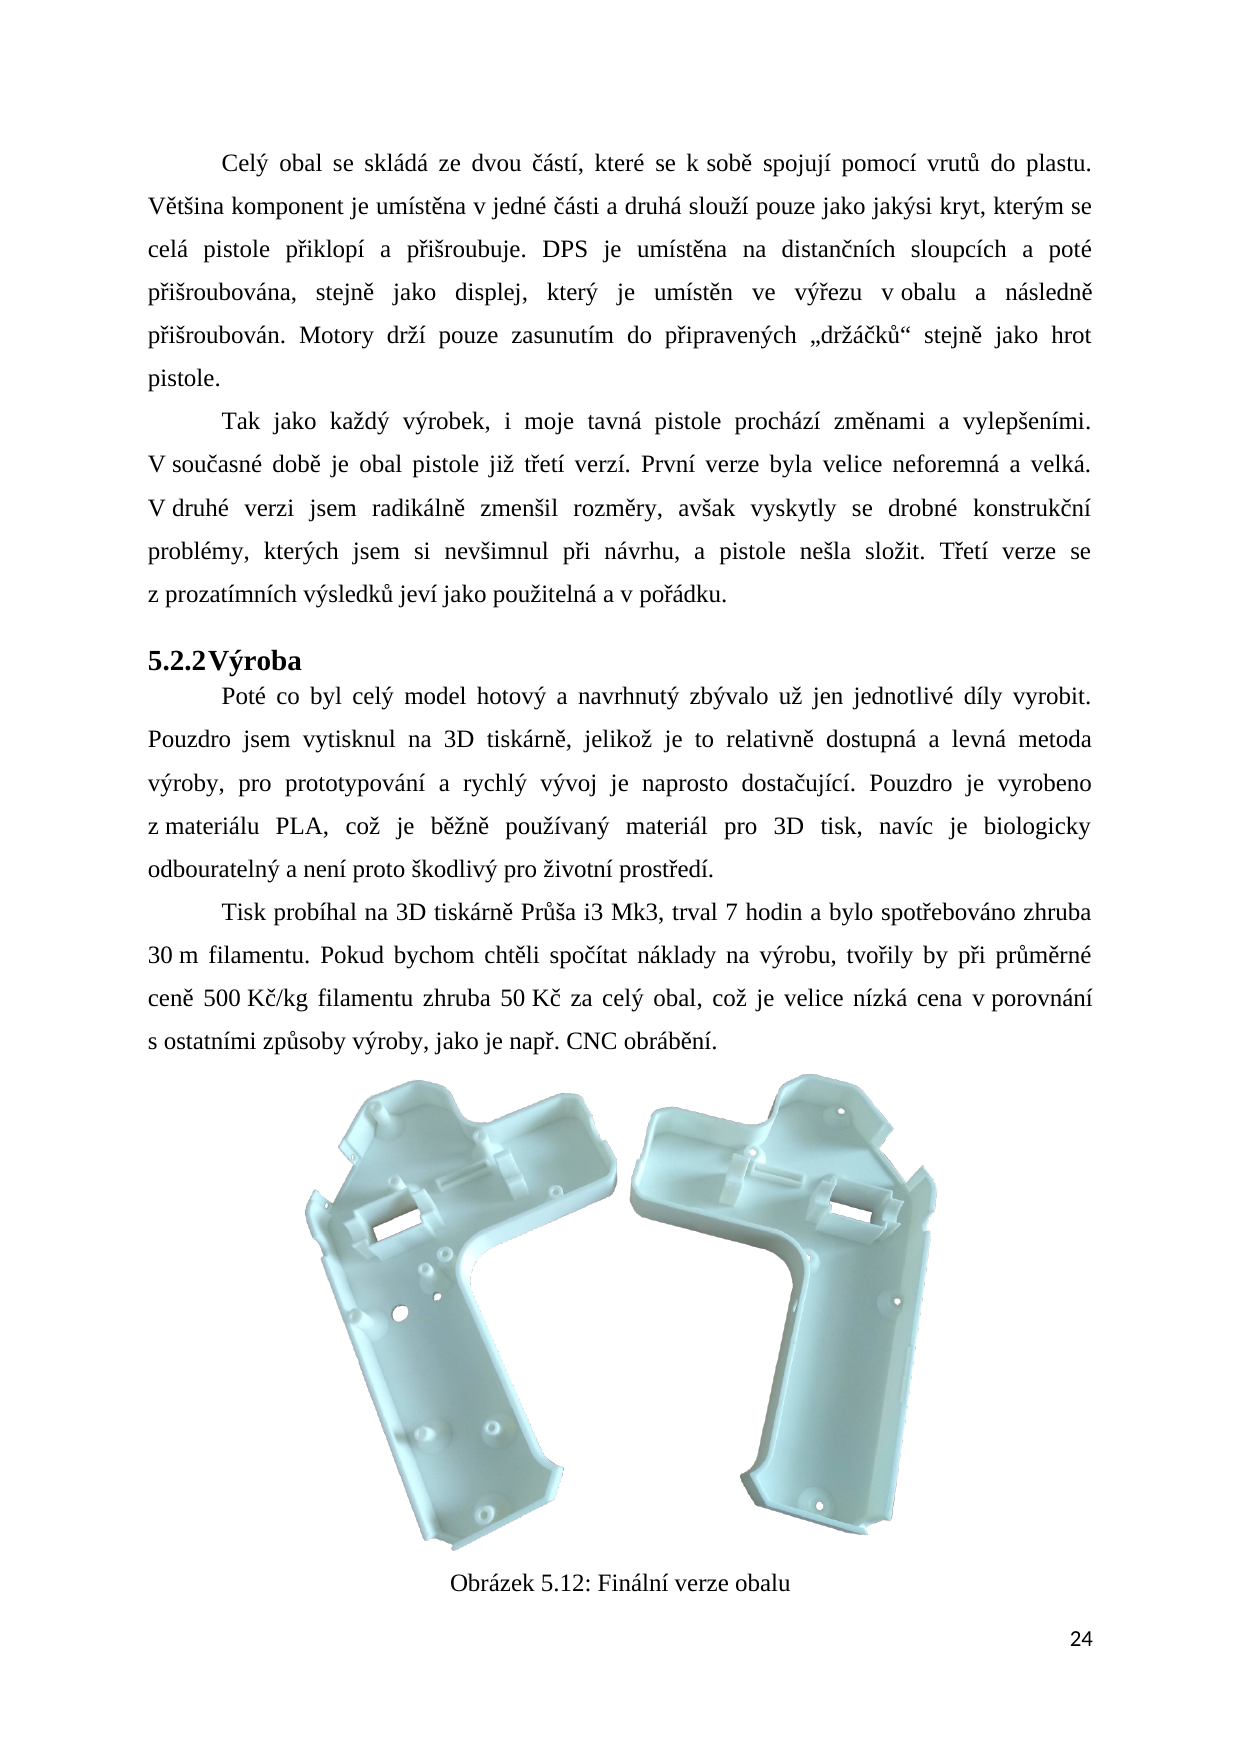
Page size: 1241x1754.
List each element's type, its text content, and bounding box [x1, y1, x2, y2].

picture [300, 1069, 941, 1554]
text Tak jako každý výrobek, i moje tavná pistole prochází změnami a vylepšeními. V současné době je obal pistole již třetí verzí. První verze byla velice neforemná a velká. V druhé verzi jsem radikálně zmenšil rozměry, avšak vyskytly se drobné konstrukční problémy, kterých jsem si nevšimnul při návrhu, a pistole nešla složit. Třetí verze se z prozatímních výsledků jeví jako použitelná a v pořádku. [148, 406, 1093, 608]
subtitle Výroba [148, 643, 1093, 676]
text Tisk probíhal na 3D tiskárně Průša i3 Mk3, trval 7 hodin a bylo spotřebováno zhruba 30 m filamentu. Pokud bychom chtěli spočítat náklady na výrobu, tvořily by při průměrné ceně 500 Kč/kg filamentu zhruba 50 Kč za celý obal, což je velice nízká cena v porovnání s ostatními způsoby výroby, jako je např. CNC obrábění. [148, 897, 1093, 1055]
text Celý obal se skládá ze dvou částí, které se k sobě spojují pomocí vrutů do plastu. Většina komponent je umístěna v jedné části a druhá slouží pouze jako jakýsi kryt, kterým se celá pistole přiklopí a přišroubuje. DPS je umístěna na distančních sloupcích a poté přišroubována, stejně jako displej, který je umístěn ve výřezu v obalu a následně přišroubován. Motory drží pouze zasunutím do připravených „držáčků“ stejně jako hrot pistole. [148, 148, 1093, 392]
text Poté co byl celý model hotový a navrhnutý zbývalo už jen jednotlivé díly vyrobit. Pouzdro jsem vytisknul na 3D tiskárně, jelikož je to relativně dostupná a levná metoda výroby, pro prototypování a rychlý vývoj je naprosto dostačující. Pouzdro je vyrobeno z materiálu PLA, což je běžně používaný materiál pro 3D tisk, navíc je biologicky odbouratelný a není proto škodlivý pro životní prostředí. [148, 681, 1093, 883]
